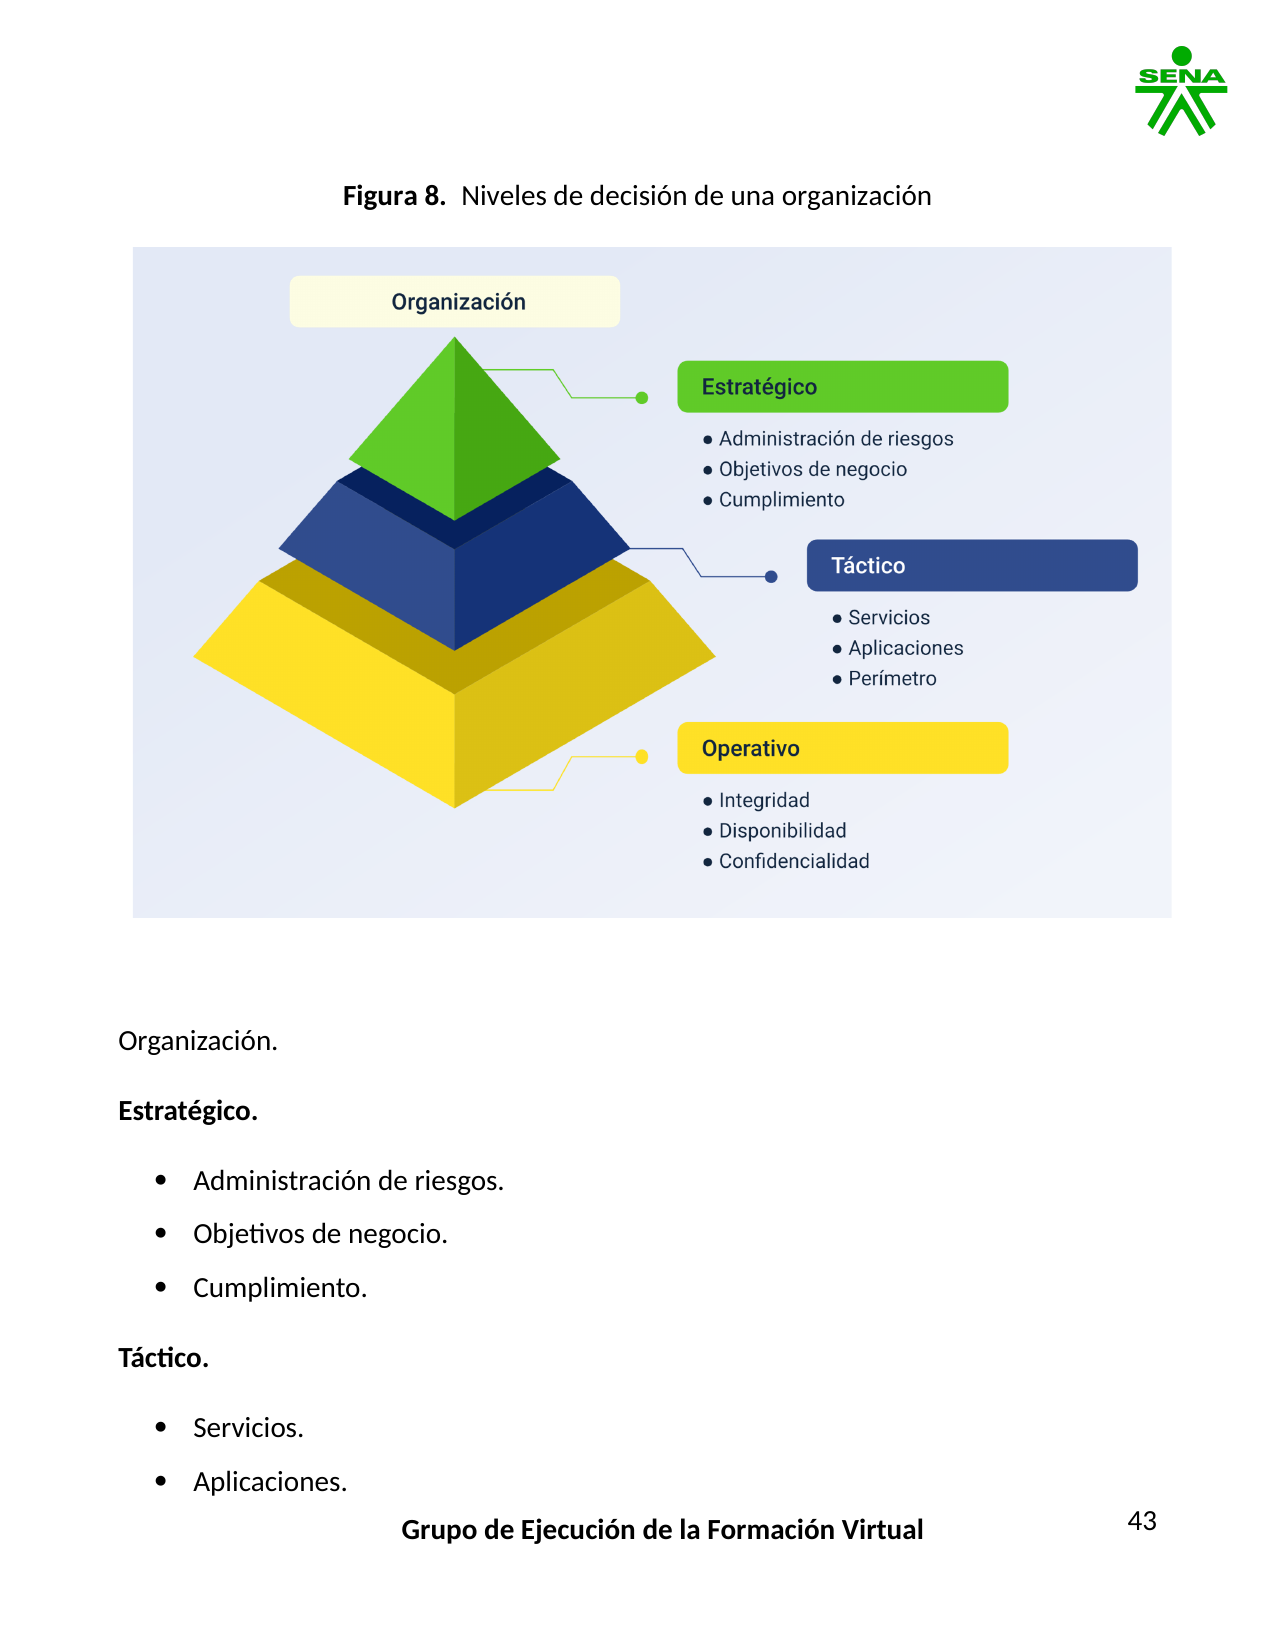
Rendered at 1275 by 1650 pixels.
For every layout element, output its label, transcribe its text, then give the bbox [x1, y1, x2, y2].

picture [132, 247, 1172, 918]
text Estratégico. [118, 1092, 1157, 1128]
text Organización. [118, 1022, 1157, 1058]
list Cumplimiento. [156, 1269, 1157, 1305]
list Administración de riesgos. [156, 1162, 1157, 1198]
text Táctico. [118, 1339, 1157, 1375]
list Objetivos de negocio. [156, 1216, 1157, 1251]
text Niveles de decisión de una organización [118, 177, 1157, 213]
picture [1135, 46, 1228, 136]
list Servicios. [156, 1409, 1157, 1445]
list Aplicaciones. [156, 1463, 1157, 1498]
